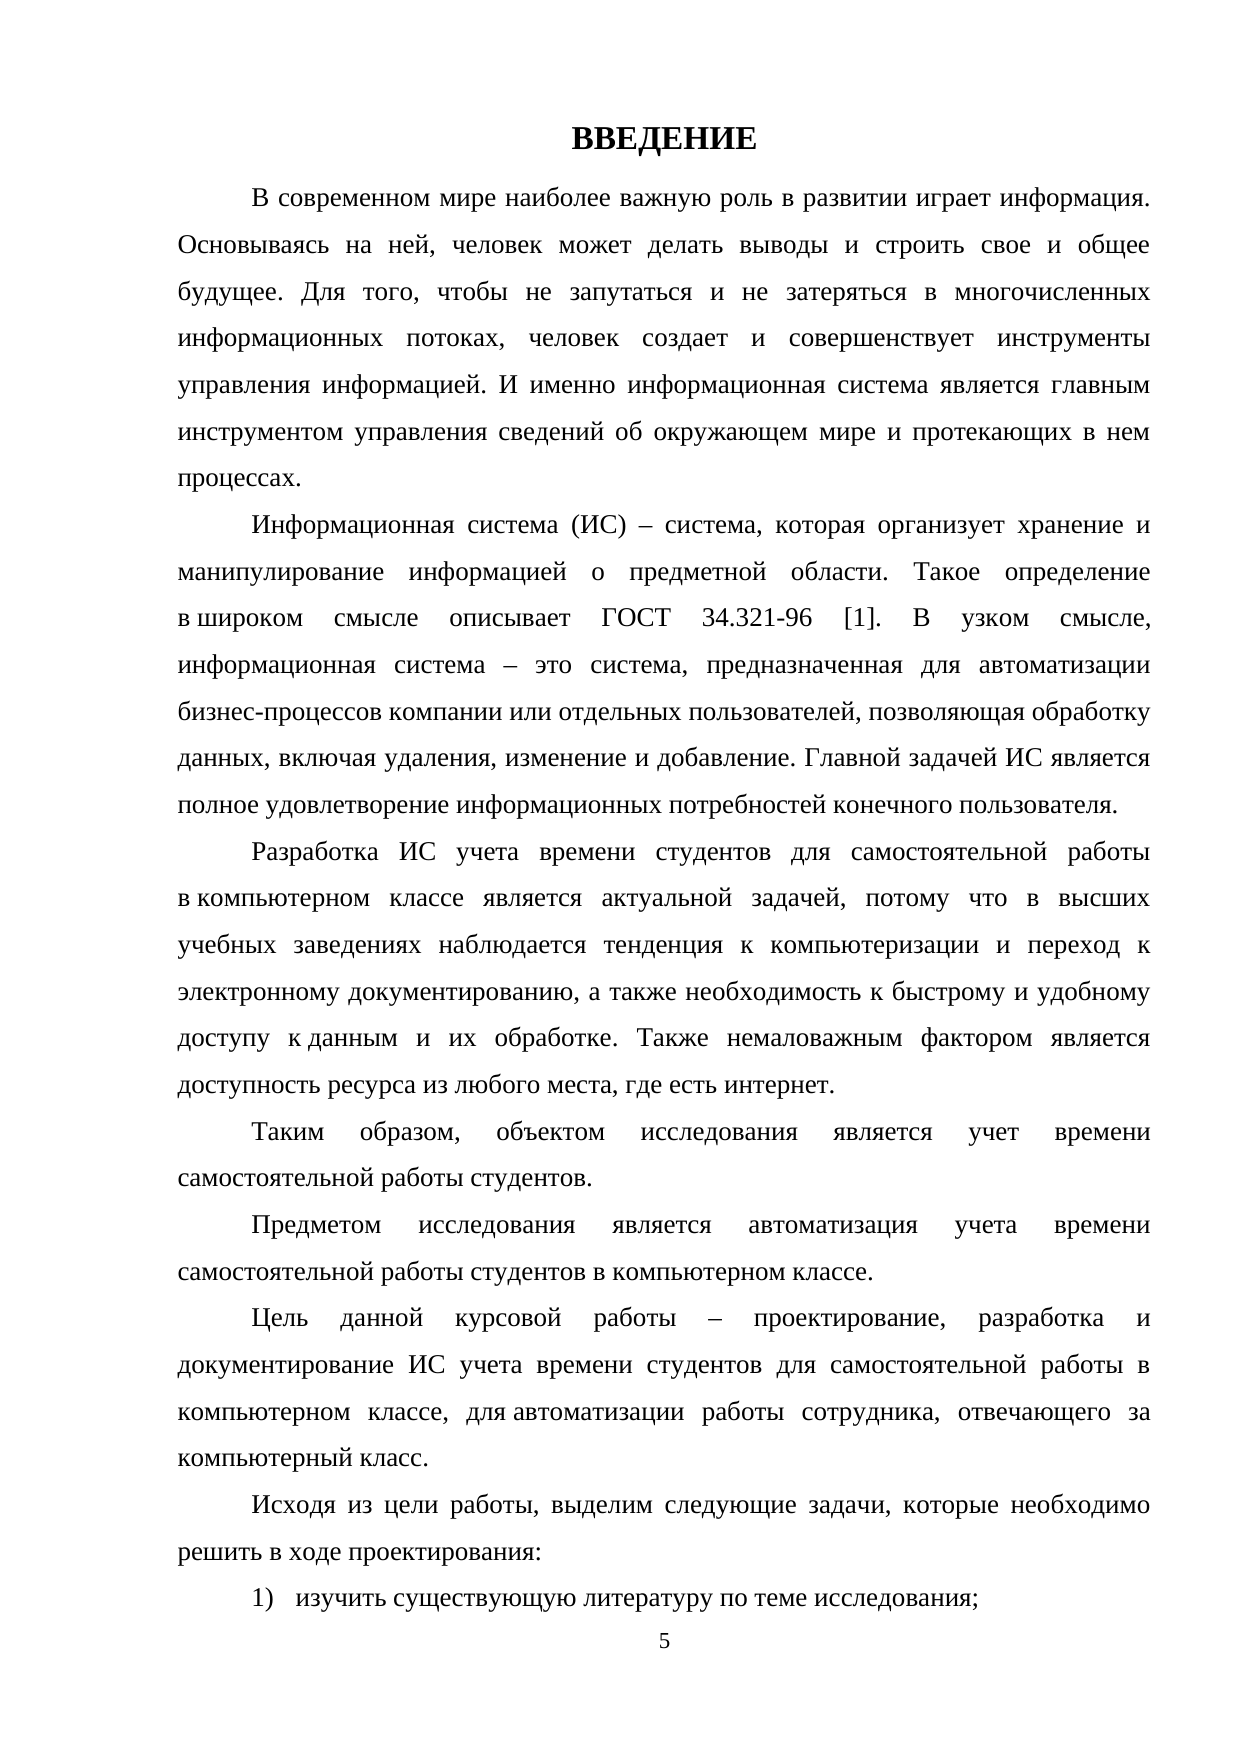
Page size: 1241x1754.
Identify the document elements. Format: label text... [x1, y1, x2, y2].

text Исходя из цели работы, выделим следующие задачи, которые необходимо решить в ходе проектирования: [177, 1488, 1152, 1566]
text В современном мире наиболее важную роль в развитии играет информация. Основываясь на ней, человек может делать выводы и строить свое и общее будущее. Для того, чтобы не запутаться и не затеряться в многочисленных информационных потоках, человек создает и совершенствует инструменты управления информацией. И именно информационная система является главным инструментом управления сведений об окружающем мире и протекающих в нем процессах. [177, 181, 1152, 493]
text ВВЕДЕНИЕ [177, 118, 1152, 156]
text Информационная система (ИС) – система, которая организует хранение и манипулирование информацией о предметной области. Такое определение в широком смысле описывает ГОСТ 34.321-96 [1]. В узком смысле, информационная система – это система, предназначенная для автоматизации бизнес-процессов компании или отдельных пользователей, позволяющая обработку данных, включая удаления, изменение и добавление. Главной задачей ИС является полное удовлетворение информационных потребностей конечного пользователя. [177, 508, 1152, 819]
text изучить существующую литературу по теме исследования; [251, 1581, 1152, 1613]
text Цель данной курсовой работы – проектирование, разработка и документирование ИС учета времени студентов для самостоятельной работы в компьютерном классе, для автоматизации работы сотрудника, отвечающего за компьютерный класс. [177, 1301, 1152, 1473]
text Разработка ИС учета времени студентов для самостоятельной работы в компьютерном классе является актуальной задачей, потому что в высших учебных заведениях наблюдается тенденция к компьютеризации и переход к электронному документированию, а также необходимость к быстрому и удобному доступу к данным и их обработке. Также немаловажным фактором является доступность ресурса из любого места, где есть интернет. [177, 835, 1152, 1099]
text Предметом исследования является автоматизация учета времени самостоятельной работы студентов в компьютерном классе. [177, 1208, 1152, 1286]
text Таким образом, объектом исследования является учет времени самостоятельной работы студентов. [177, 1115, 1152, 1193]
